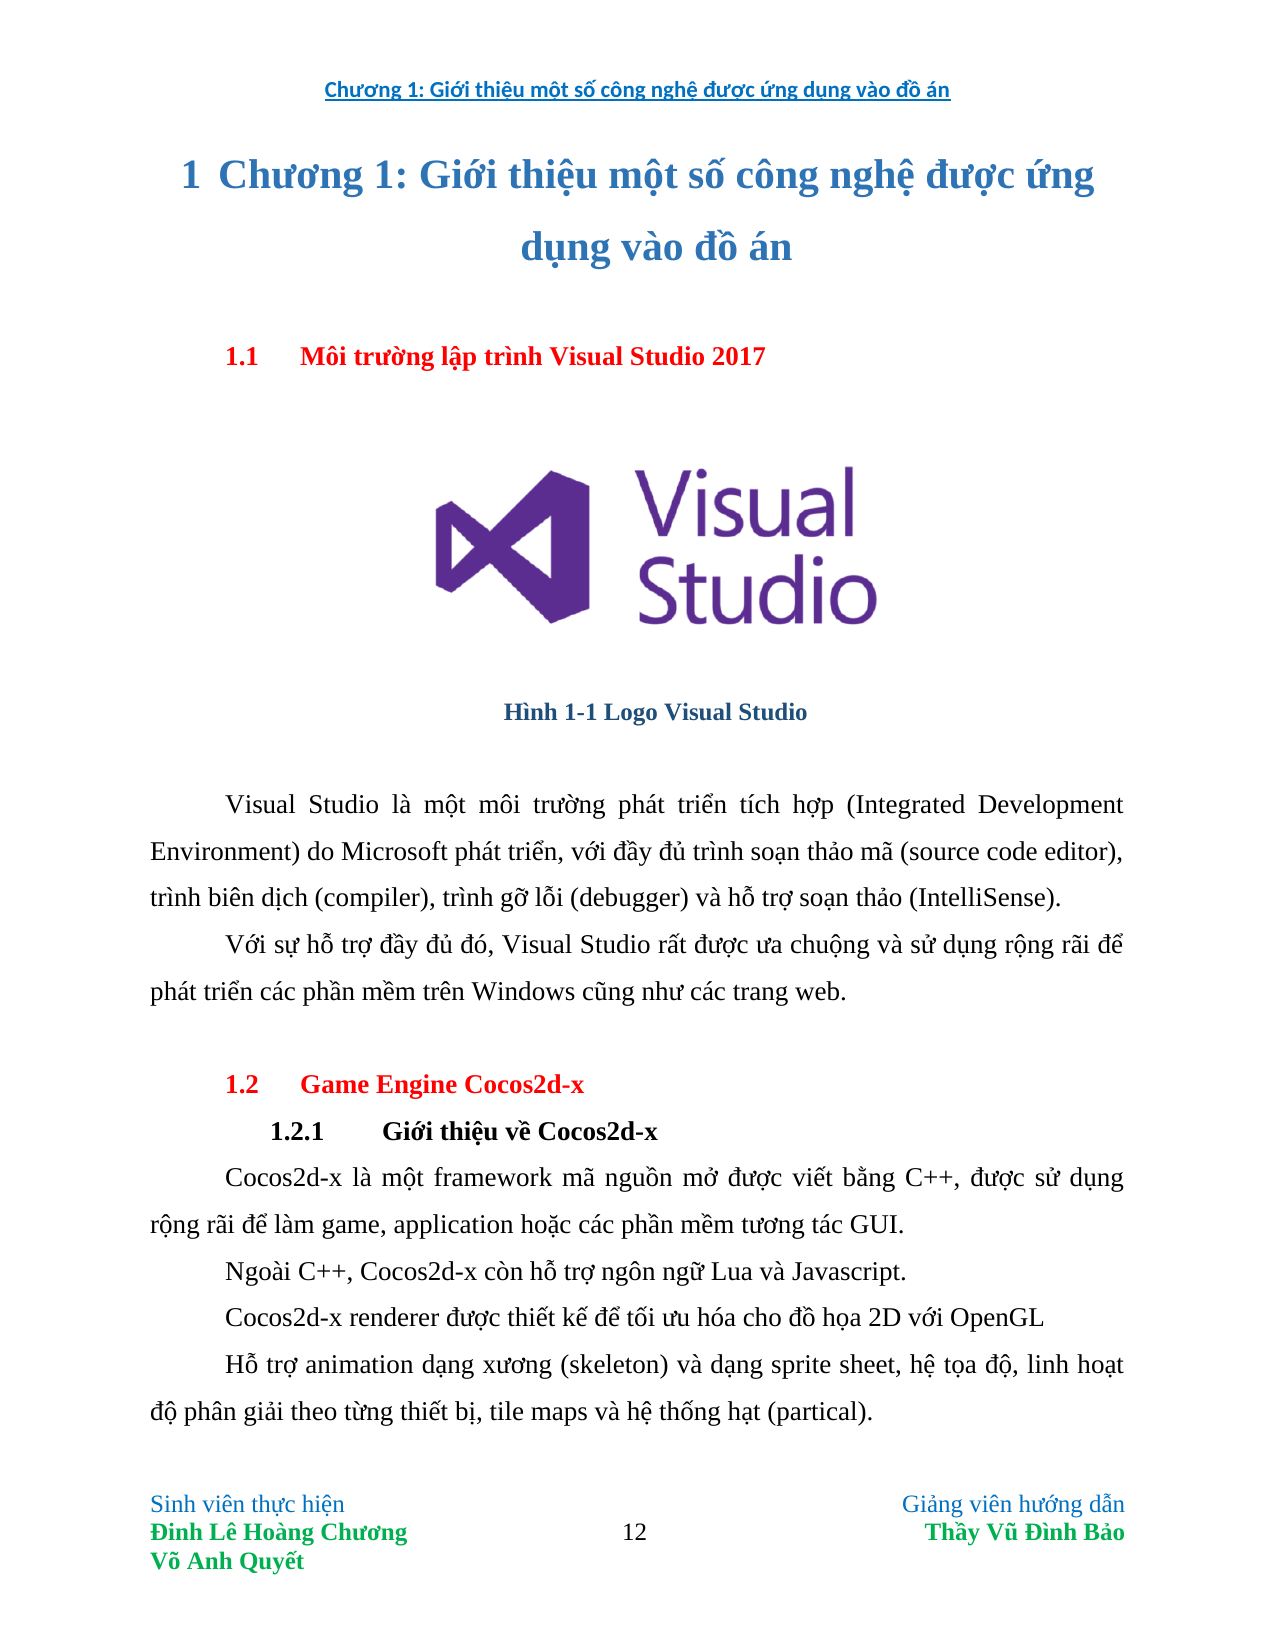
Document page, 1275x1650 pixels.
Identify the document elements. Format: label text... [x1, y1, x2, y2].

subtitle Giới thiệu về Cocos2d-x [150, 1115, 1125, 1146]
text Visual Studio là một môi trường phát triển tích hợp (Integrated Development Environment) do Microsoft phát triển, với đầy đủ trình soạn thảo mã (source code editor), trình biên dịch (compiler), trình gỡ lỗi (debugger) và hỗ trợ soạn thảo (IntelliSense). [150, 788, 1125, 913]
text Cocos2d-x là một framework mã nguồn mở được viết bằng C++, được sử dụng rộng rãi để làm game, application hoặc các phần mềm tương tác GUI. [150, 1161, 1125, 1239]
text Ngoài C++, Cocos2d-x còn hỗ trợ ngôn ngữ Lua và Javascript. [150, 1255, 1125, 1286]
subtitle Môi trường lập trình Visual Studio 2017 [150, 340, 1125, 371]
text Hỗ trợ animation dạng xương (skeleton) và dạng sprite sheet, hệ tọa độ, linh hoạt độ phân giải theo từng thiết bị, tile maps và hệ thống hạt (partical). [150, 1348, 1125, 1426]
text Với sự hỗ trợ đầy đủ đó, Visual Studio rất được ưa chuộng và sử dụng rộng rãi để phát triển các phần mềm trên Windows cũng như các trang web. [150, 928, 1125, 1006]
subtitle Game Engine Cocos2d-x [150, 1068, 1125, 1099]
picture [370, 404, 941, 688]
subtitle Chương 1: Giới thiệu một số công nghệ được ứng dụng vào đồ án [150, 150, 1125, 270]
text Cocos2d-x renderer được thiết kế để tối ưu hóa cho đồ họa 2D với OpenGL [150, 1301, 1125, 1333]
